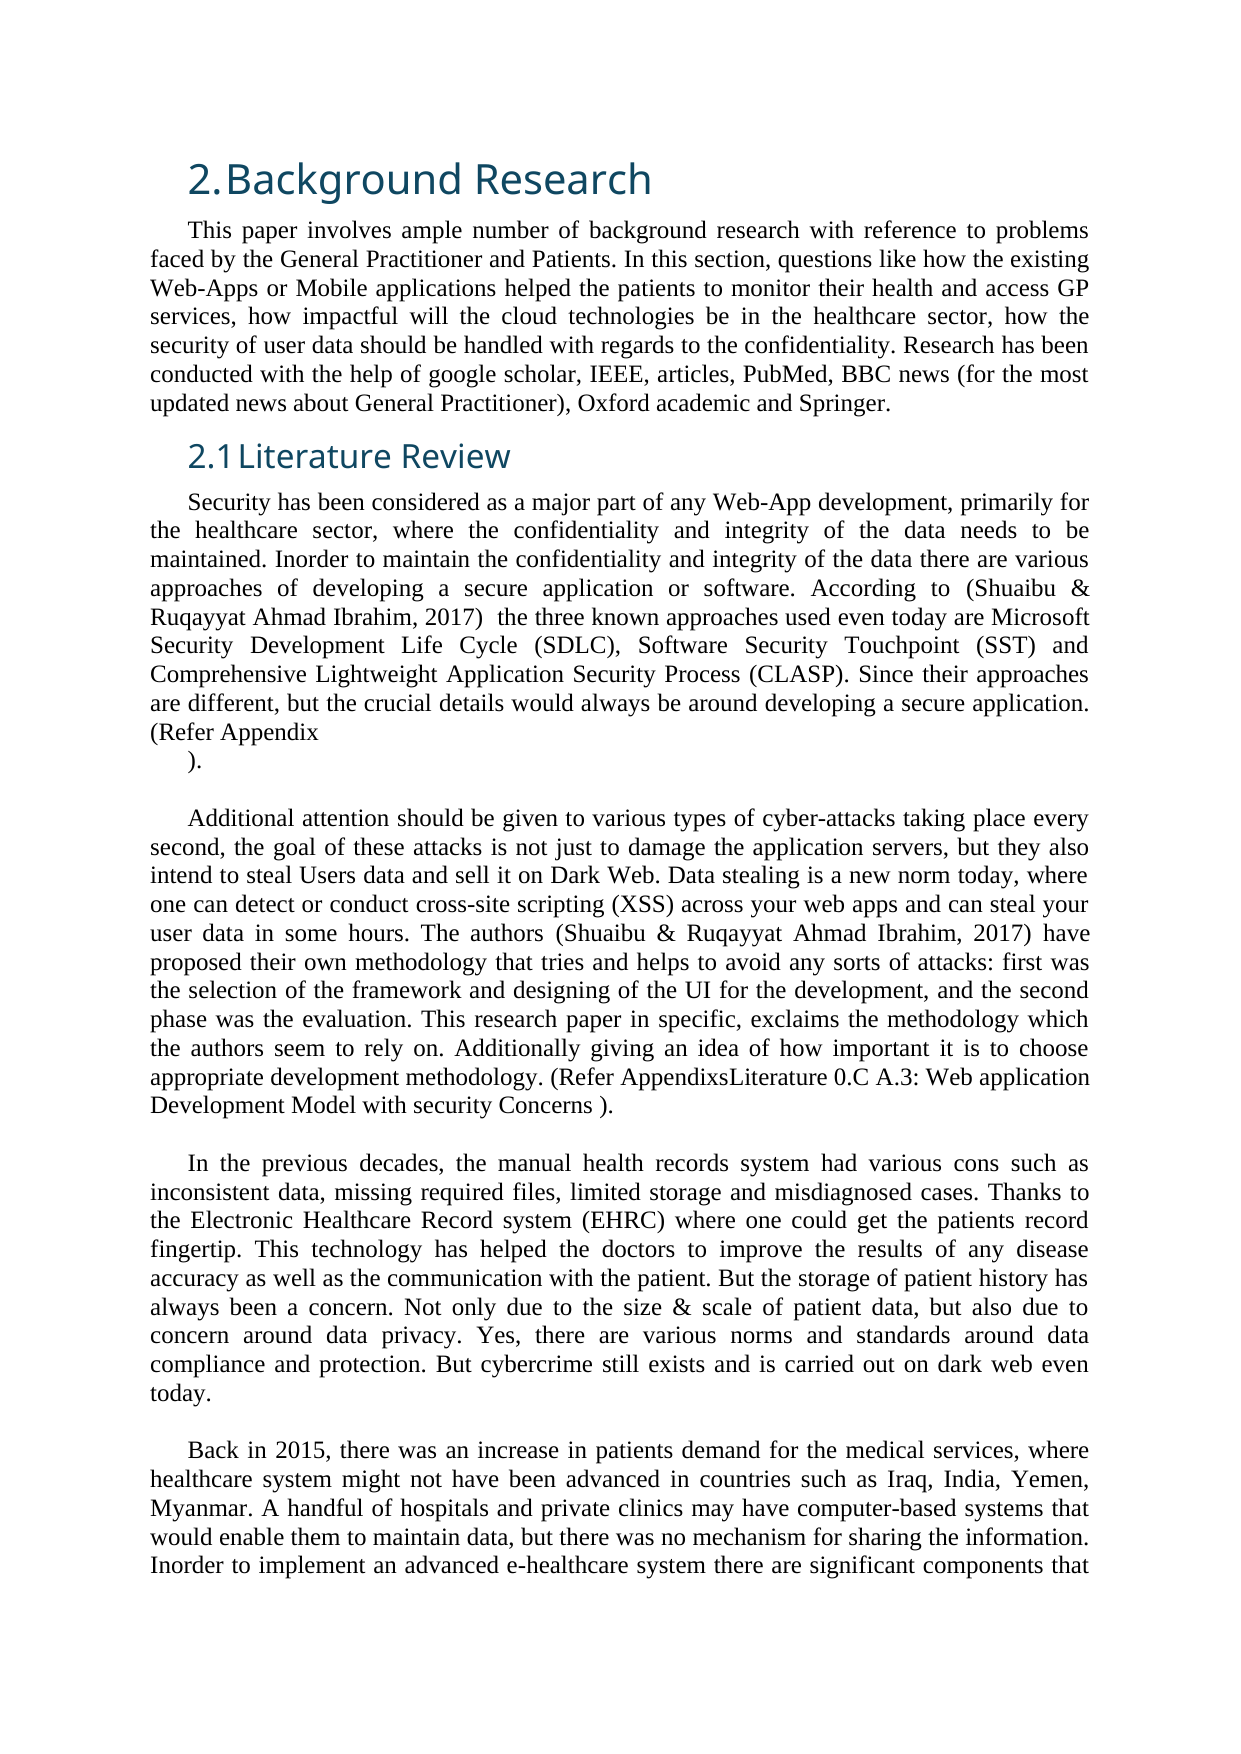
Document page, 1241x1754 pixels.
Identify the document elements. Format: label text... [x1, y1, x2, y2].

text Literature 0.A.1: Approaches key point. Image is taken from the literature survey.). [150, 746, 1090, 774]
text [150, 1436, 1090, 1579]
text Security has been considered as a major part of any Web-App development, primarily for the healthcare sector, where the confidentiality and integrity of the data needs to be maintained. Inorder to maintain the confidentiality and integrity of the data there are various approaches of developing a secure application or software. According to the three known approaches used even today are Microsoft Security Development Life Cycle (SDLC), Software Security Touchpoint (SST) and Comprehensive Lightweight Application Security Process (CLASP). Since their approaches are different, but the crucial details would always be around developing a secure application. (Refer Appendix [150, 487, 1090, 746]
text In the previous decades, the manual health records system had various cons such as inconsistent data, missing required files, limited storage and misdiagnosed cases. Thanks to the Electronic Healthcare Record system (EHRC) where one could get the patients record fingertip. This technology has helped the doctors to improve the results of any disease accuracy as well as the communication with the patient. But the storage of patient history has always been a concern. Not only due to the size & scale of patient data, but also due to concern around data privacy. Yes, there are various norms and standards around data compliance and protection. But cybercrime still exists and is carried out on dark web even today. [150, 1148, 1090, 1407]
subtitle Literature Review [187, 433, 1090, 478]
text This paper involves ample number of background research with reference to problems faced by the General Practitioner and Patients. In this section, questions like how the existing Web-Apps or Mobile applications helped the patients to monitor their health and access GP services, how impactful will the cloud technologies be in the healthcare sector, how the security of user data should be handled with regards to the confidentiality. Research has been conducted with the help of google scholar, IEEE, articles, PubMed, BBC news (for the most updated news about General Practitioner), Oxford academic and Springer. [150, 215, 1090, 416]
subtitle Background Research [187, 150, 1090, 207]
text Additional attention should be given to various types of cyber-attacks taking place every second, the goal of these attacks is not just to damage the application servers, but they also intend to steal Users data and sell it on Dark Web. Data stealing is a new norm today, where one can detect or conduct cross-site scripting (XSS) across your web apps and can steal your user data in some hours. The authors have proposed their own methodology that tries and helps to avoid any sorts of attacks: first was the selection of the framework and designing of the UI for the development, and the second phase was the evaluation. This research paper in specific, exclaims the methodology which the authors seem to rely on. Additionally giving an idea of how important it is to choose appropriate development methodology. (Refer AppendixsLiterature 0.C A.3: Web application Development Model with security Concerns ). [150, 803, 1090, 1119]
